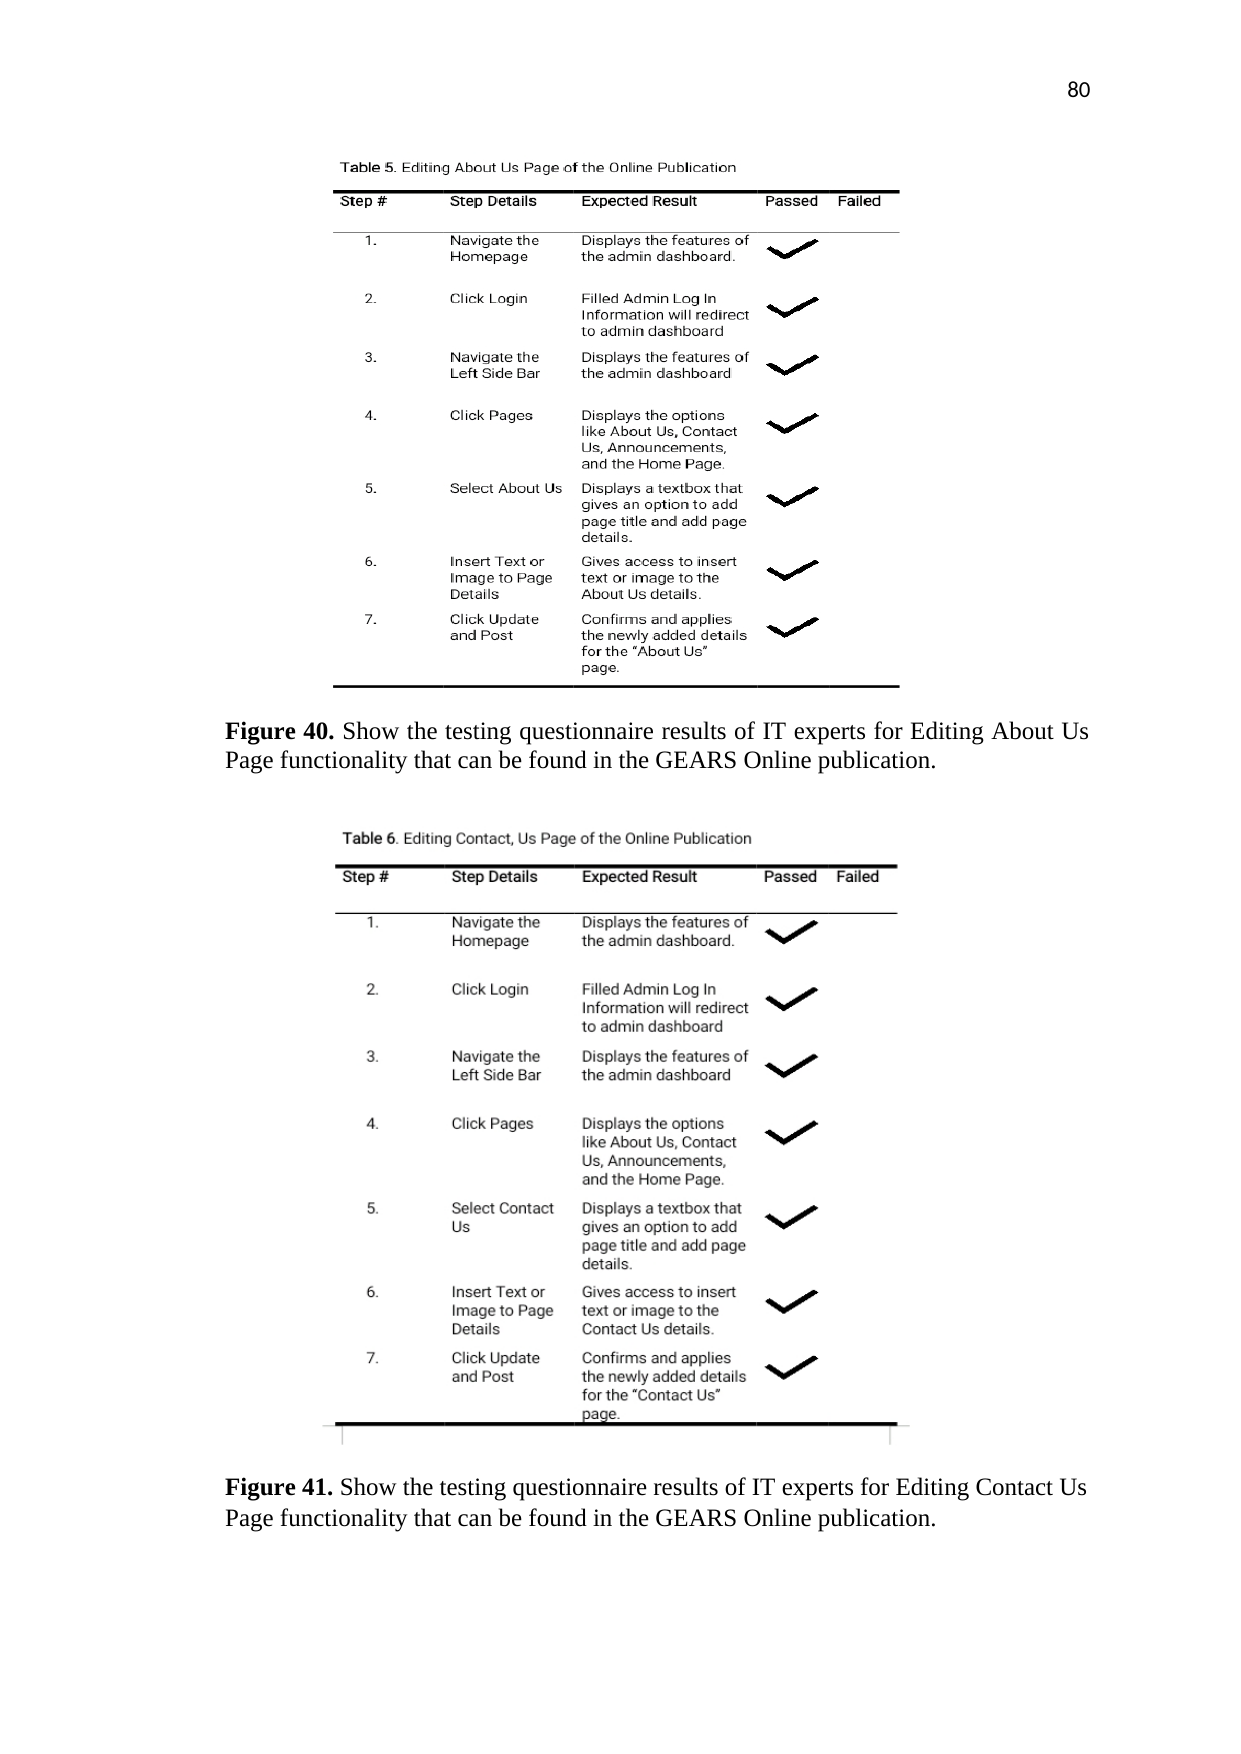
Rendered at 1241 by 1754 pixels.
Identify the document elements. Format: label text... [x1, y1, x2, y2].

picture [316, 814, 924, 1454]
picture [317, 150, 923, 712]
text Figure 40. Show the testing questionnaire results of IT experts for Editing About Us Page functionality that can be found in the GEARS Online publication. [225, 716, 1090, 774]
